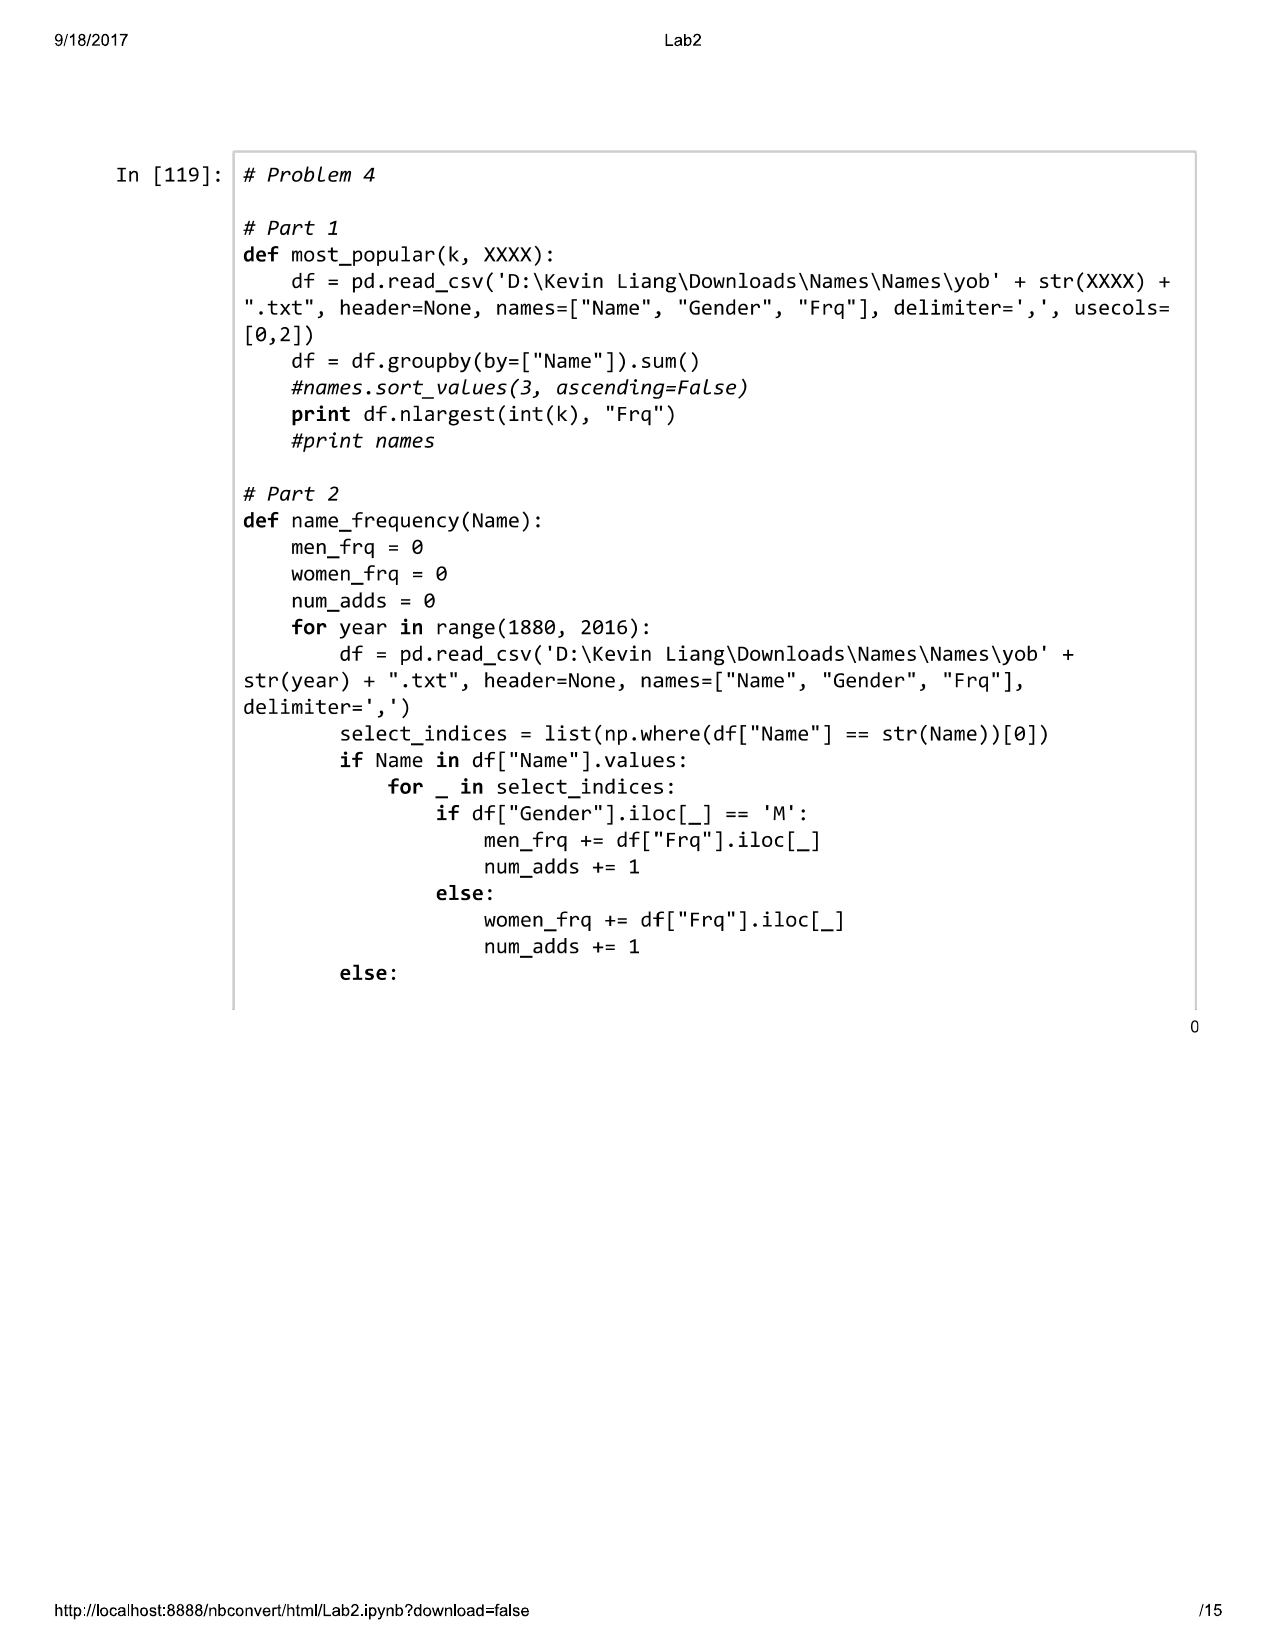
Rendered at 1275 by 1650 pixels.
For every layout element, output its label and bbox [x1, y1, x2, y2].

picture [116, 150, 1199, 1033]
